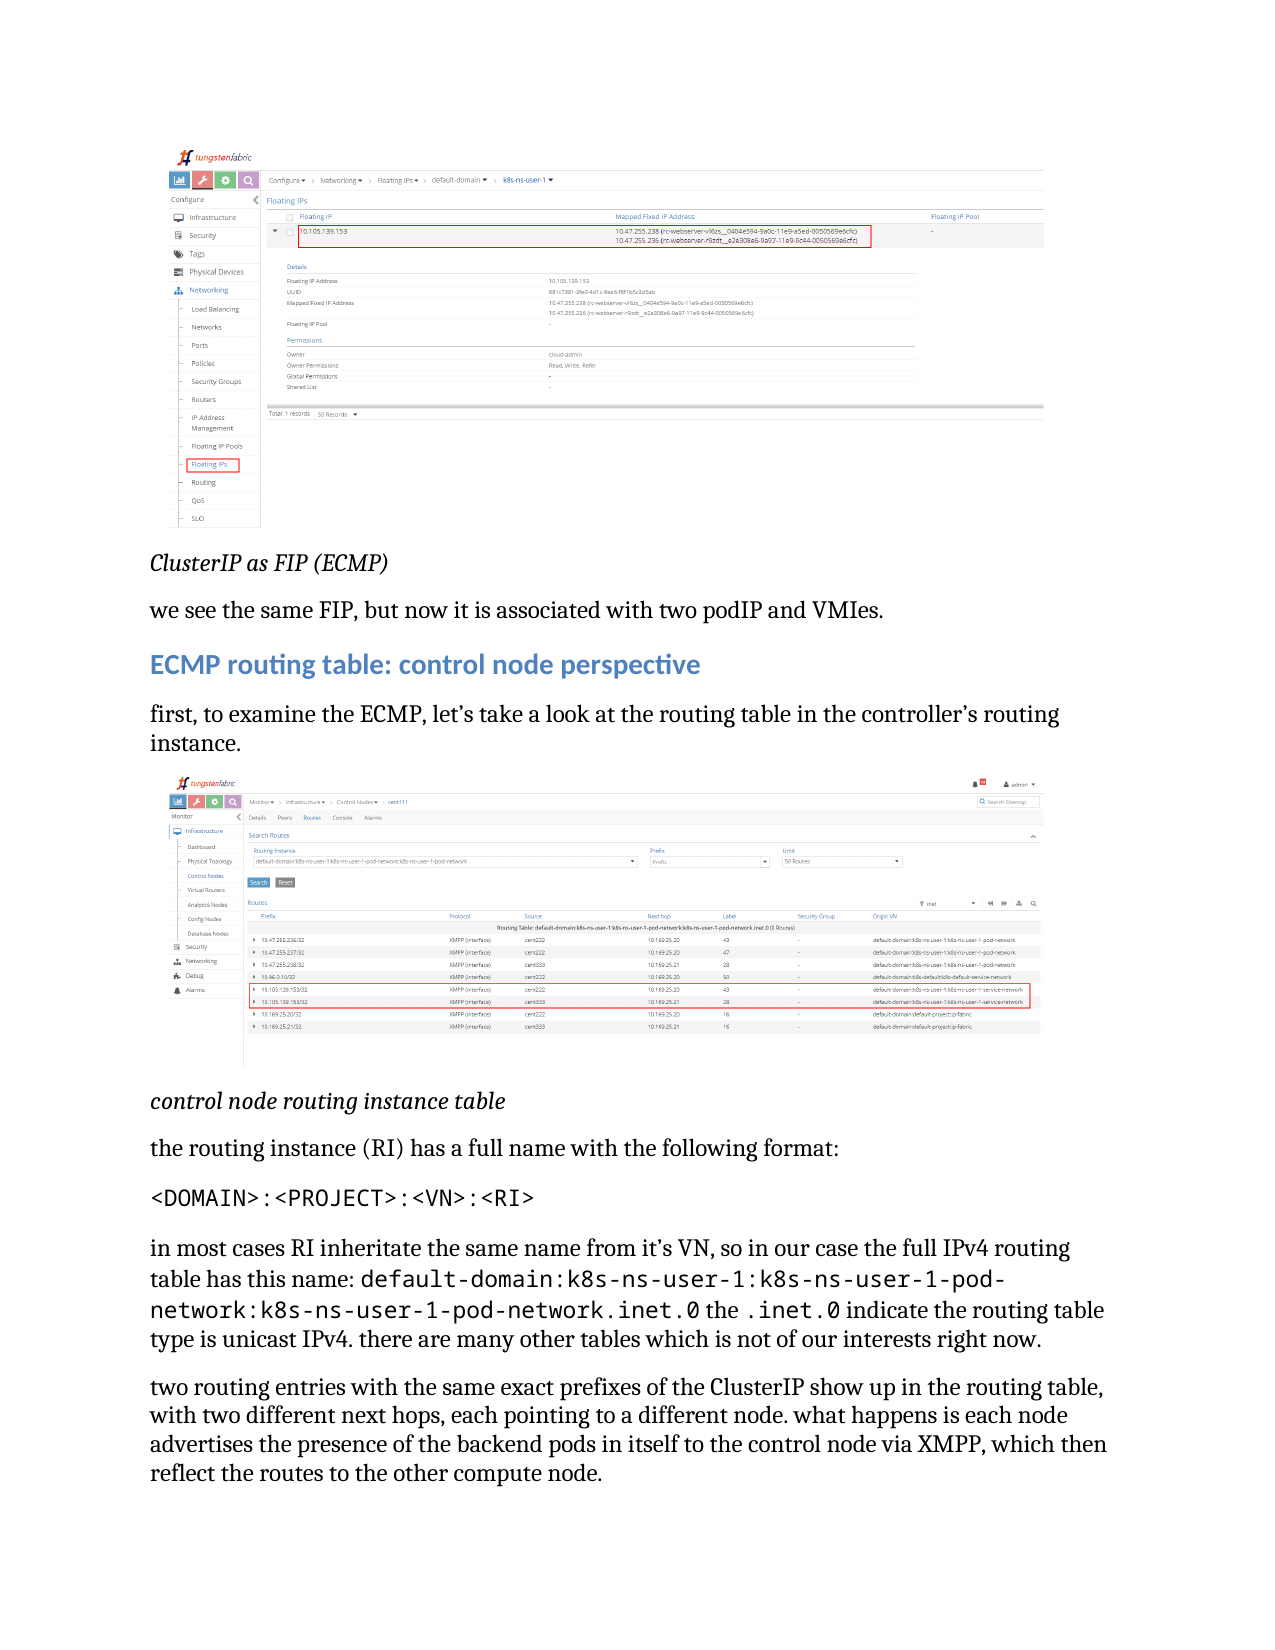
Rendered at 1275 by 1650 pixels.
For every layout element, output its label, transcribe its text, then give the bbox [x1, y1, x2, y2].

text <DOMAIN>:<PROJECT>:<VN>:<RI> [150, 1182, 1125, 1213]
picture [168, 776, 1044, 1066]
text two routing entries with the same exact prefixes of the ClusterIP show up in the routing table, with two different next hops, each pointing to a different node. what happens is each node advertises the presence of the backend pods in itself to the control node via XMPP, which then reflect the routes to the other compute node. [150, 1372, 1125, 1487]
text first, to examine the ECMP, let’s take a look at the routing table in the controller’s routing instance. [150, 700, 1125, 758]
text in most cases RI inheritate the same name from it’s VN, so in our case the full IPv4 routing table has this name: default-domain:k8s-ns-user-1:k8s-ns-user-1-pod-network:k8s-ns-user-1-pod-network.inet.0 the .inet.0 indicate the routing table type is unicast IPv4. there are many other tables which is not of our interests right now. [150, 1234, 1125, 1354]
subtitle ECMP routing table: control node perspective [150, 646, 1125, 681]
text control node routing instance table [150, 1087, 1125, 1115]
picture [168, 150, 1044, 528]
text the routing instance (RI) has a full name with the following format: [150, 1134, 1125, 1163]
text we see the same FIP, but now it is associated with two podIP and VMIes. [150, 596, 1125, 625]
text ClusterIP as FIP (ECMP) [150, 549, 1125, 577]
